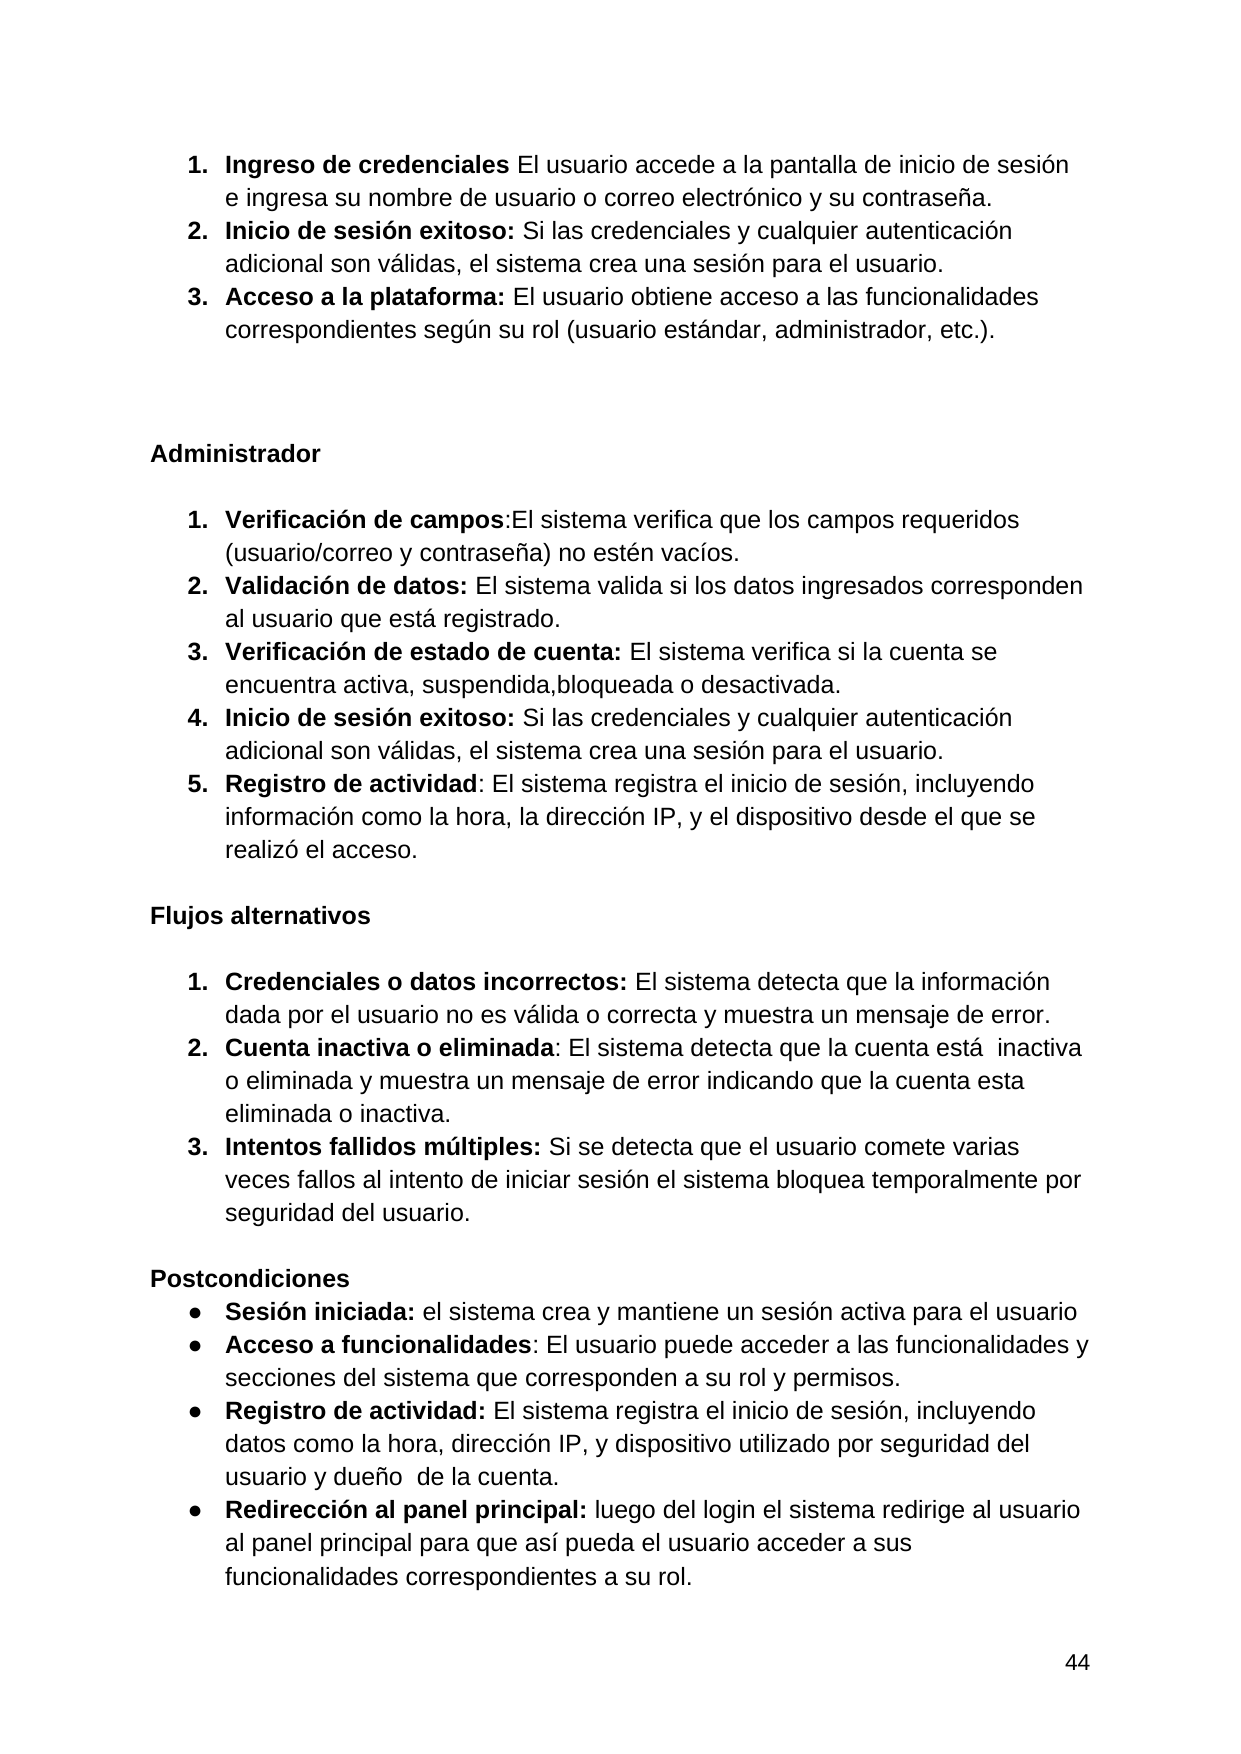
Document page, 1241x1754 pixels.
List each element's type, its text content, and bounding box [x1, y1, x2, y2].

list Credenciales o datos incorrectos: El sistema detecta que la información dada por el usuario no es válida o correcta y muestra un mensaje de error. [187, 967, 1090, 1029]
text Postcondiciones [150, 1264, 1090, 1293]
list Registro de actividad: El sistema registra el inicio de sesión, incluyendo datos como la hora, dirección IP, y dispositivo utilizado por seguridad del usuario y dueño de la cuenta. [187, 1396, 1090, 1491]
list Ingreso de credenciales El usuario accede a la pantalla de inicio de sesión e ingresa su nombre de usuario o correo electrónico y su contraseña. [187, 150, 1090, 212]
list Verificación de campos:El sistema verifica que los campos requeridos (usuario/correo y contraseña) no estén vacíos. [187, 505, 1090, 567]
list Acceso a la plataforma: El usuario obtiene acceso a las funcionalidades correspondientes según su rol (usuario estándar, administrador, etc.). [187, 282, 1090, 344]
text Administrador [150, 439, 1090, 467]
list Inicio de sesión exitoso: Si las credenciales y cualquier autenticación adicional son válidas, el sistema crea una sesión para el usuario. [187, 703, 1090, 765]
list Registro de actividad: El sistema registra el inicio de sesión, incluyendo información como la hora, la dirección IP, y el dispositivo desde el que se realizó el acceso. [187, 769, 1090, 864]
list Redirección al panel principal: luego del login el sistema redirige al usuario al panel principal para que así pueda el usuario acceder a sus funcionalidades correspondientes a su rol. [187, 1495, 1090, 1590]
list Cuenta inactiva o eliminada: El sistema detecta que la cuenta está inactiva o eliminada y muestra un mensaje de error indicando que la cuenta esta eliminada o inactiva. [187, 1033, 1090, 1128]
list Sesión iniciada: el sistema crea y mantiene un sesión activa para el usuario [187, 1297, 1090, 1326]
list Intentos fallidos múltiples: Si se detecta que el usuario comete varias veces fallos al intento de iniciar sesión el sistema bloquea temporalmente por seguridad del usuario. [187, 1132, 1090, 1227]
list Validación de datos: El sistema valida si los datos ingresados corresponden al usuario que está registrado. [187, 571, 1090, 633]
list Verificación de estado de cuenta: El sistema verifica si la cuenta se encuentra activa, suspendida,bloqueada o desactivada. [187, 637, 1090, 699]
list Inicio de sesión exitoso: Si las credenciales y cualquier autenticación adicional son válidas, el sistema crea una sesión para el usuario. [187, 216, 1090, 278]
text Flujos alternativos [150, 901, 1090, 930]
list Acceso a funcionalidades: El usuario puede acceder a las funcionalidades y secciones del sistema que corresponden a su rol y permisos. [187, 1330, 1090, 1392]
